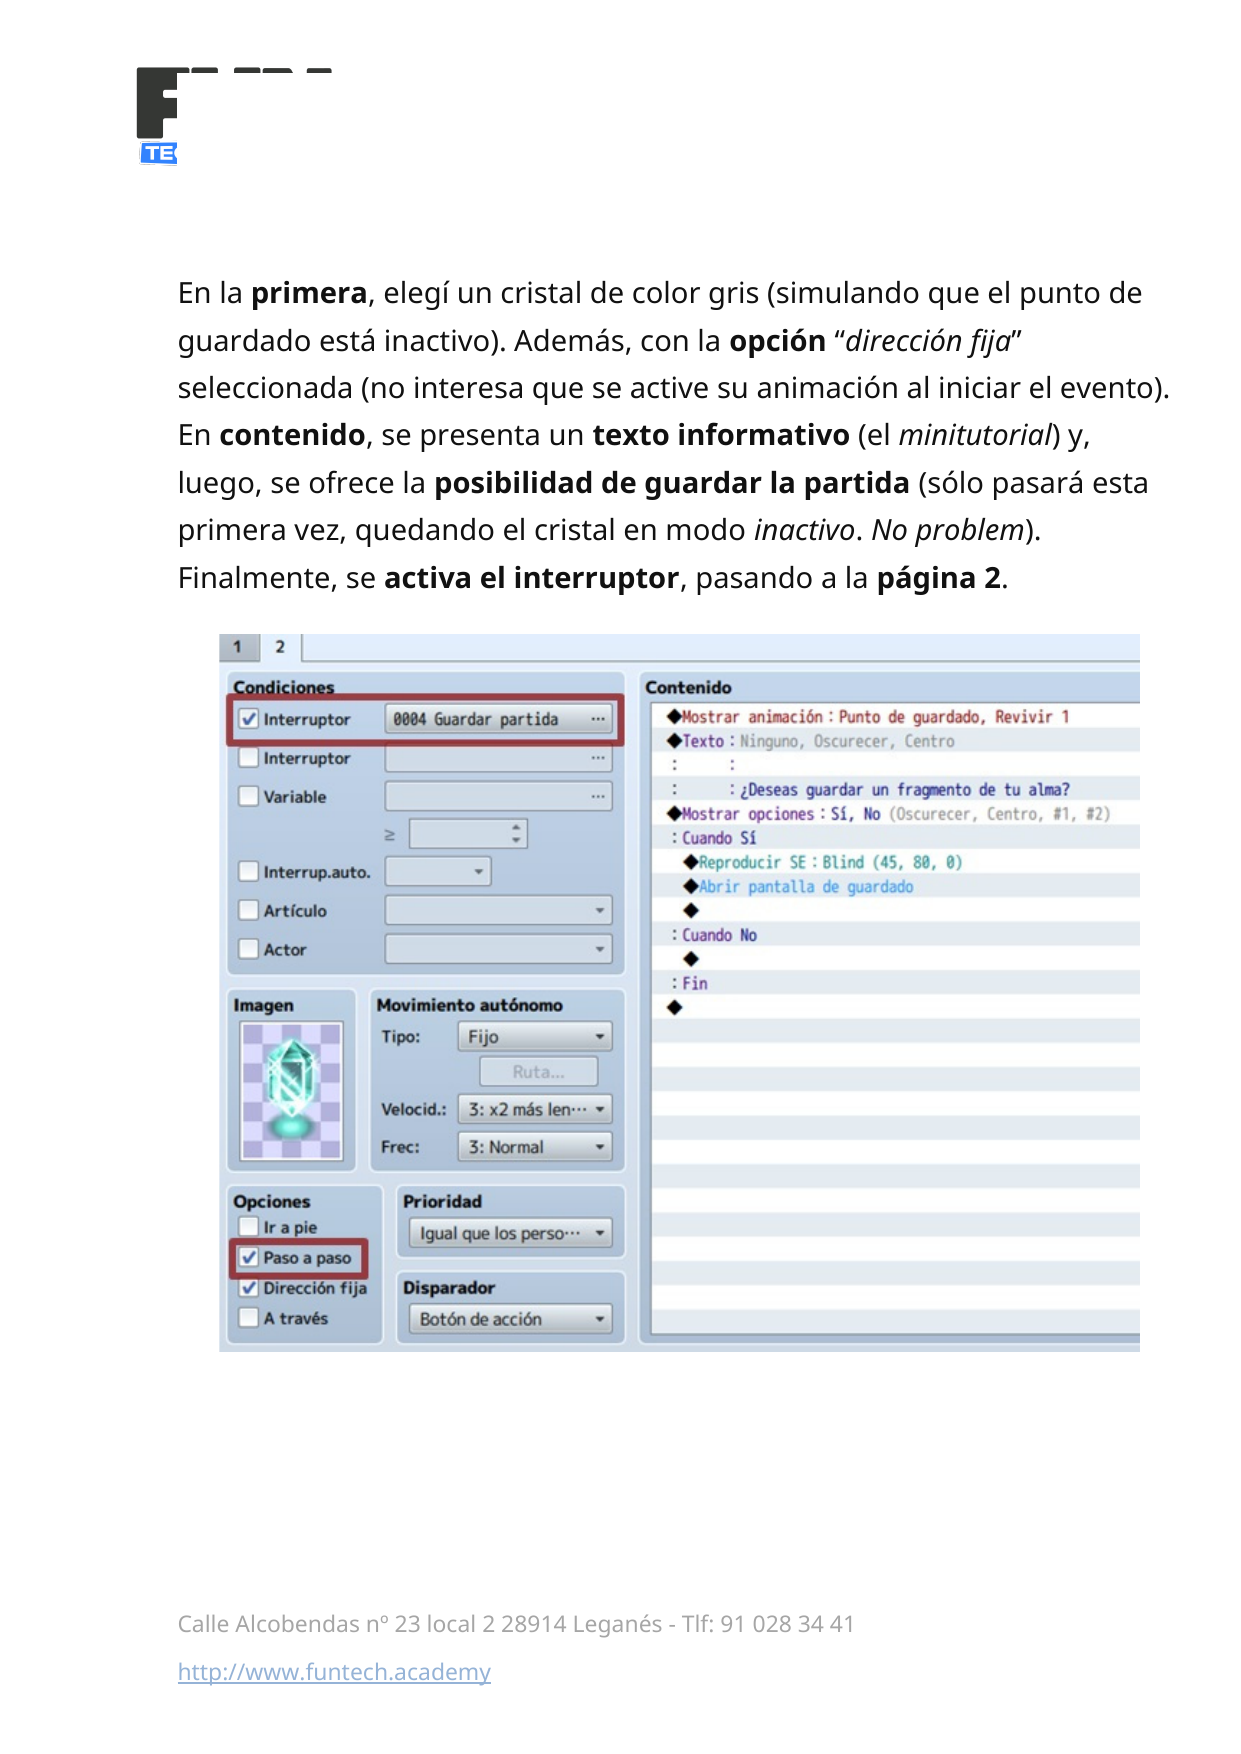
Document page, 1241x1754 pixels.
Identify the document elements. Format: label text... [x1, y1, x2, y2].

picture [219, 634, 1140, 1352]
text En la primera, elegí un cristal de color gris (simulando que el punto de guardado está inactivo). Además, con la opción “dirección fija” seleccionada (no interesa que se active su animación al iniciar el evento). En contenido, se presenta un texto informativo (el minitutorial) y, luego, se ofrece la posibilidad de guardar la partida (sólo pasará esta primera vez, quedando el cristal en modo inactivo. No problem). Finalmente, se activa el interruptor, pasando a la página 2. [177, 265, 1182, 597]
